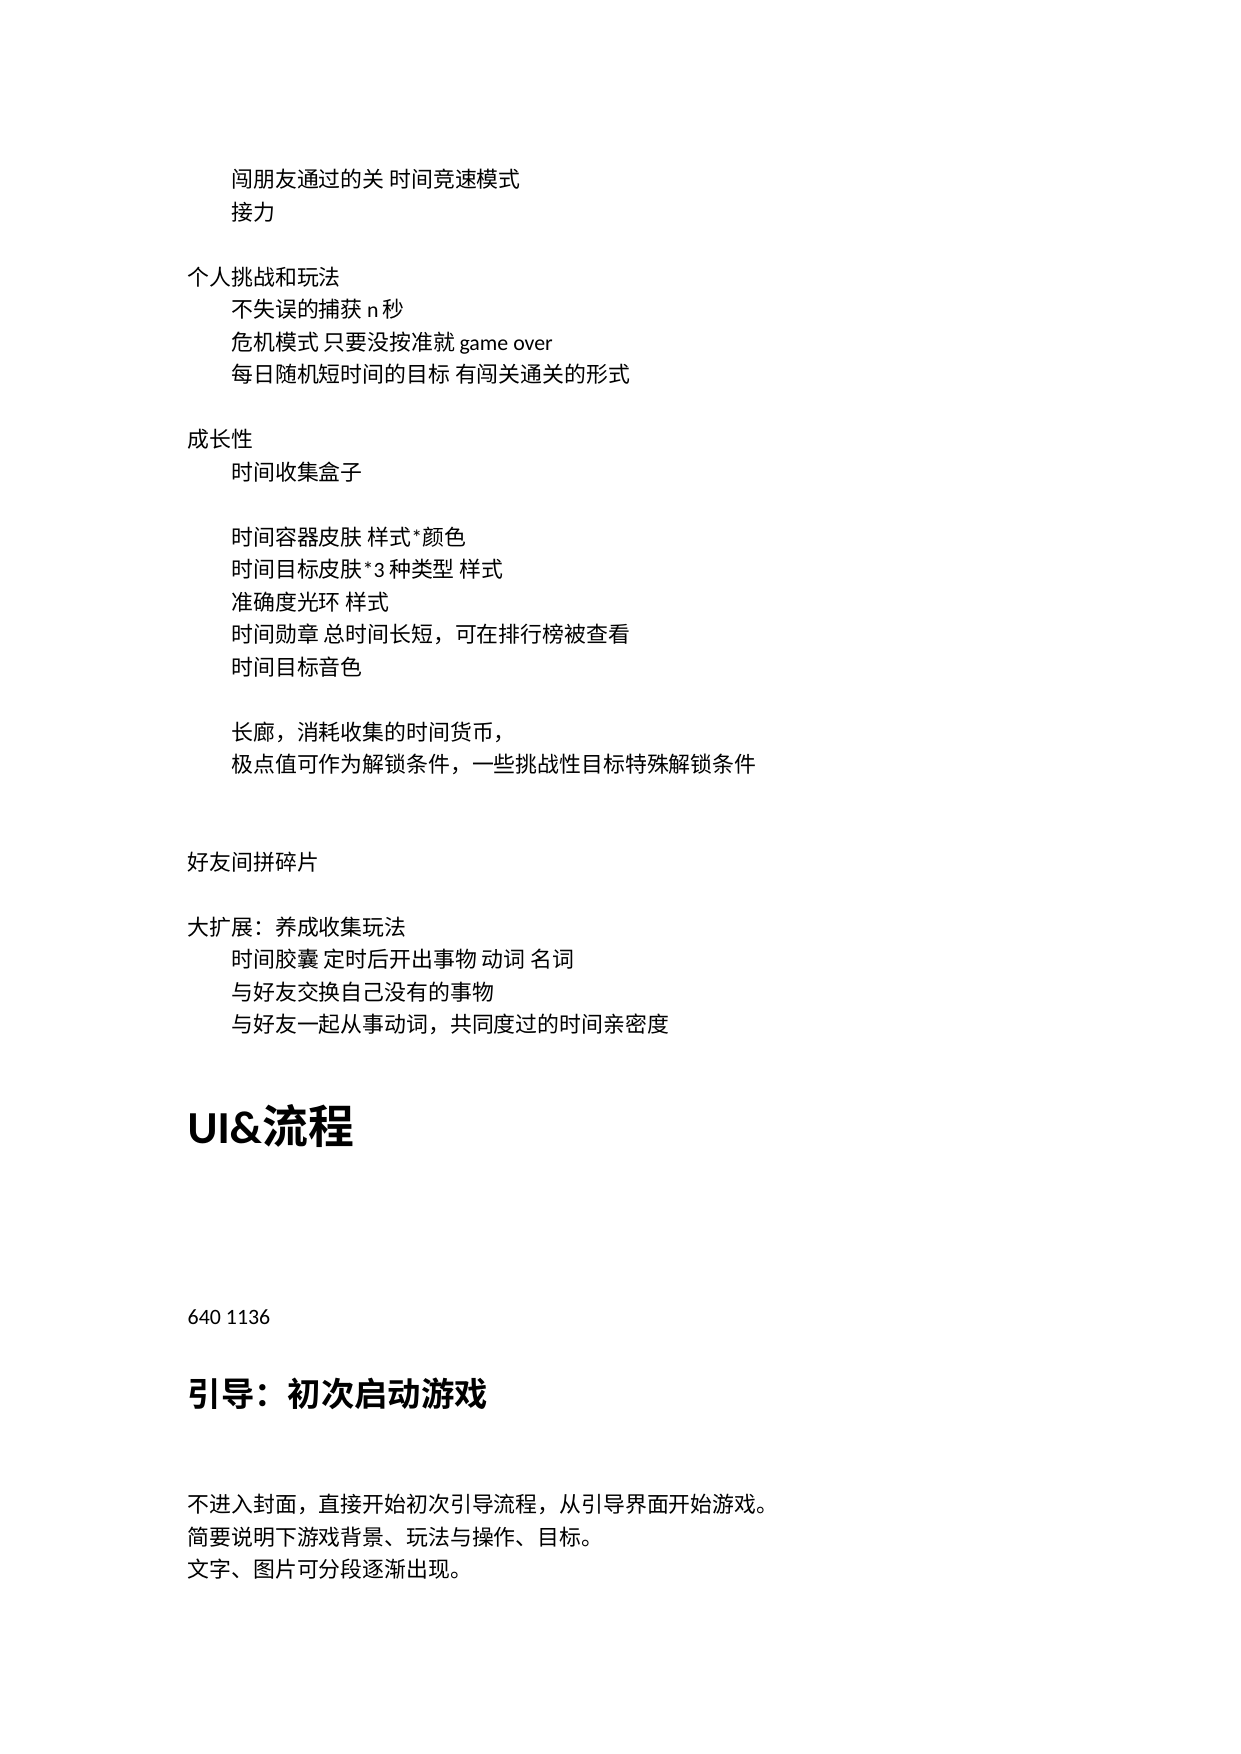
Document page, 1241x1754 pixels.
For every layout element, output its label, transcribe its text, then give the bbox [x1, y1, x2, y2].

text 时间收集盒子 [231, 454, 1053, 487]
text 时间目标皮肤*3种类型 样式 [231, 552, 1053, 584]
text 与好友一起从事动词，共同度过的时间亲密度 [231, 1007, 1053, 1039]
subtitle 引导：初次启动游戏 [187, 1360, 1053, 1425]
text 不进入封面，直接开始初次引导流程，从引导界面开始游戏。 [187, 1487, 1053, 1519]
text 不失误的捕获n秒 [187, 292, 1053, 324]
text 闯朋友通过的关 时间竞速模式 [231, 162, 1053, 194]
text 时间勋章 总时间长短，可在排行榜被查看 [231, 617, 1053, 649]
text 时间目标音色 [231, 649, 1053, 682]
subtitle UI&流程 [187, 1075, 1053, 1172]
text 时间胶囊 定时后开出事物 动词 名词 [231, 942, 1053, 974]
text 个人挑战和玩法 [187, 259, 1053, 292]
text 危机模式 只要没按准就game over [187, 324, 1053, 357]
text 每日随机短时间的目标 有闯关通关的形式 [231, 357, 1053, 389]
text 大扩展：养成收集玩法 [187, 909, 1053, 942]
text 好友间拼碎片 [187, 844, 1053, 877]
text 640 1136 [187, 1300, 1053, 1333]
text 长廊，消耗收集的时间货币， [231, 714, 1053, 747]
text 极点值可作为解锁条件，一些挑战性目标特殊解锁条件 [231, 747, 1053, 779]
text 接力 [231, 194, 1053, 227]
text 简要说明下游戏背景、玩法与操作、目标。 [187, 1519, 1053, 1552]
text 与好友交换自己没有的事物 [231, 974, 1053, 1007]
text 文字、图片可分段逐渐出现。 [187, 1552, 1053, 1584]
text 时间容器皮肤 样式*颜色 [231, 519, 1053, 552]
text 成长性 [187, 422, 1053, 454]
text 准确度光环 样式 [231, 584, 1053, 617]
